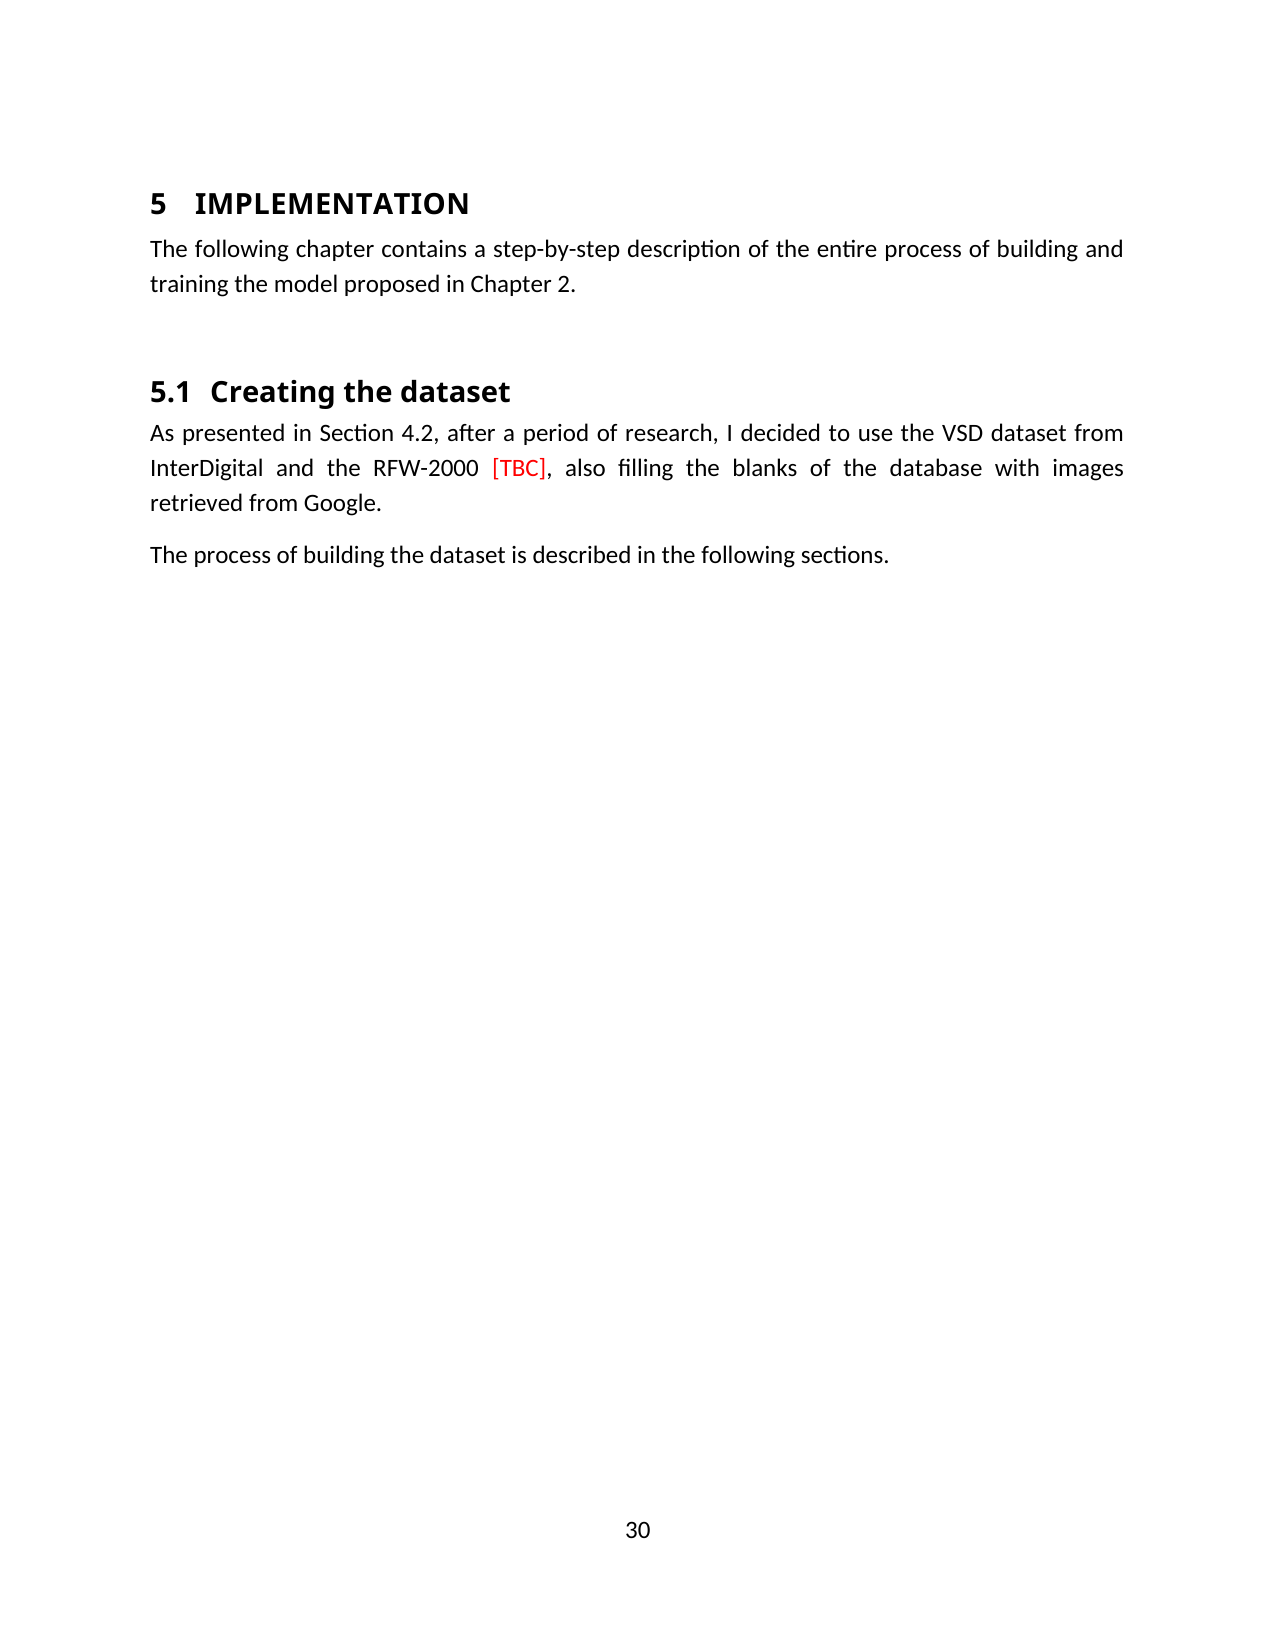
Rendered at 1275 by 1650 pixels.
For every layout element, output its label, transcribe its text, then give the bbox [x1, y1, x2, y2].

text As presented in Section 4.2, after a period of research, I decided to use the VSD dataset from InterDigital and the RFW-2000 [TBC], also filling the blanks of the database with images retrieved from Google. [150, 417, 1125, 518]
text The process of building the dataset is described in the following sections. [150, 539, 1125, 569]
text The following chapter contains a step-by-step description of the entire process of building and training the model proposed in Chapter 2. [150, 233, 1125, 299]
subtitle Creating the dataset [150, 371, 1125, 411]
subtitle Implementation [150, 183, 1125, 223]
